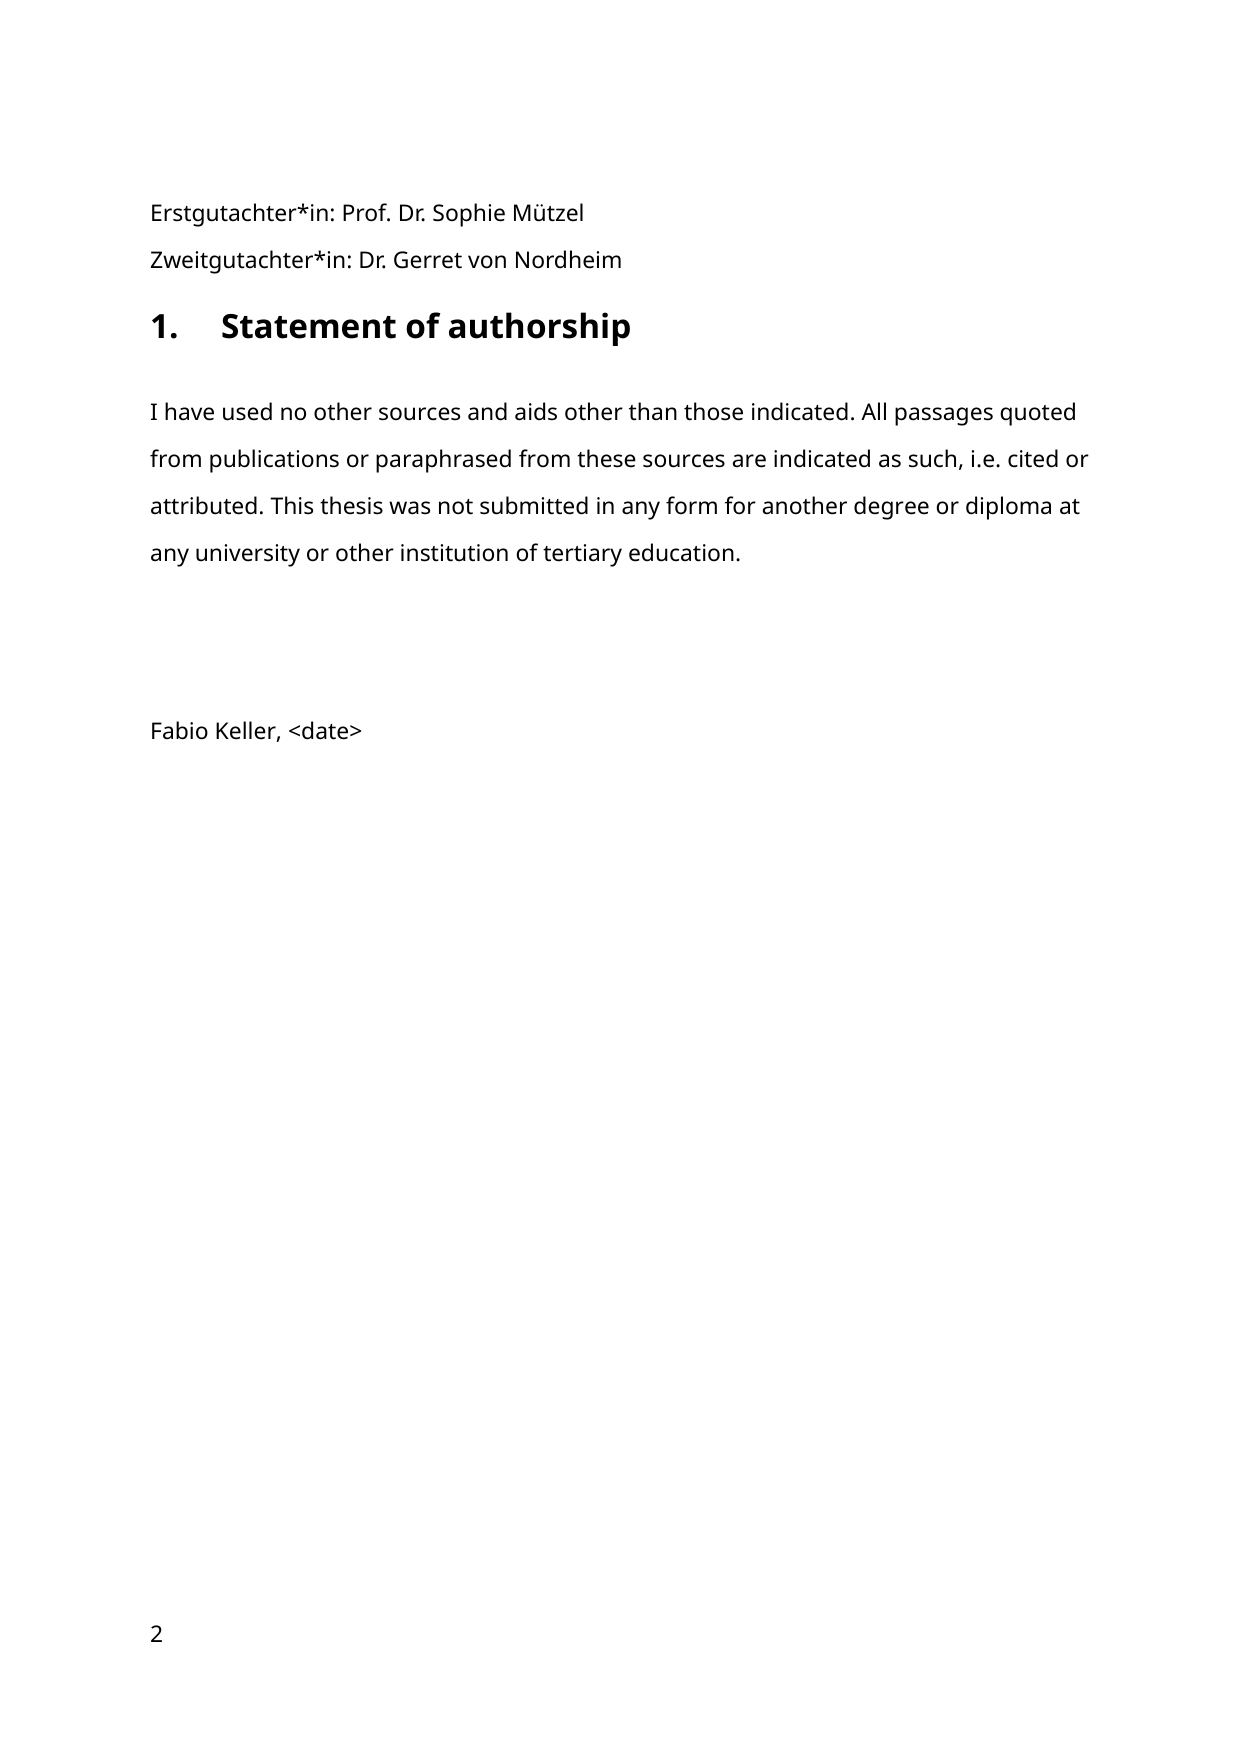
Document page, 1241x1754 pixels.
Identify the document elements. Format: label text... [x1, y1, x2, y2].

title Erstgutachter*in: Prof. Dr. Sophie Mützel [150, 197, 1090, 228]
text Fabio Keller, <date> [150, 715, 1090, 746]
text I have used no other sources and aids other than those indicated. All passages quoted from publications or paraphrased from these sources are indicated as such, i.e. cited or attributed. This thesis was not submitted in any form for another degree or diploma at any university or other institution of tertiary education. [150, 396, 1090, 568]
subtitle Statement of authorship [150, 303, 1090, 348]
title Zweitgutachter*in: Dr. Gerret von Nordheim [150, 244, 1090, 275]
